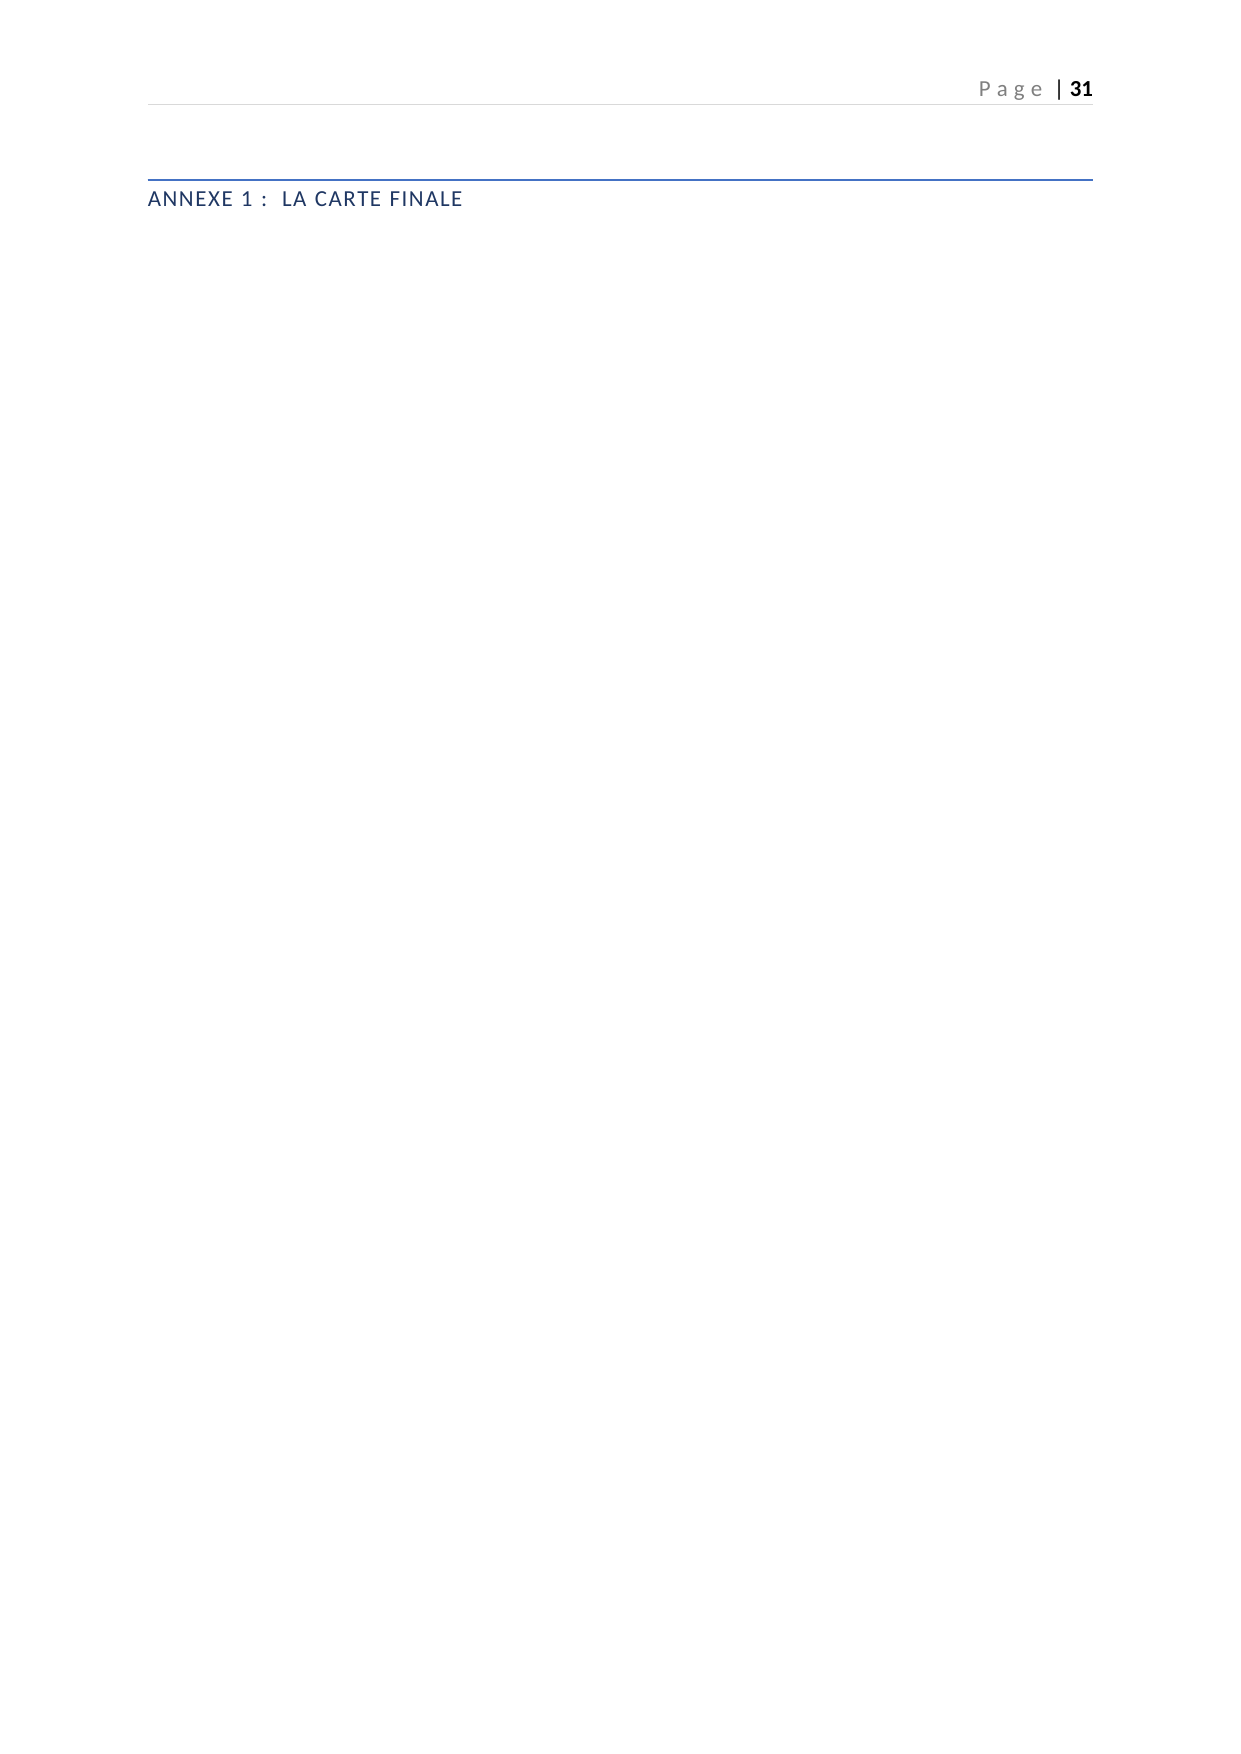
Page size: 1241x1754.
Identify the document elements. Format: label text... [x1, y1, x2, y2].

subtitle ANNEXE 1 : La carte finale [148, 181, 1093, 213]
